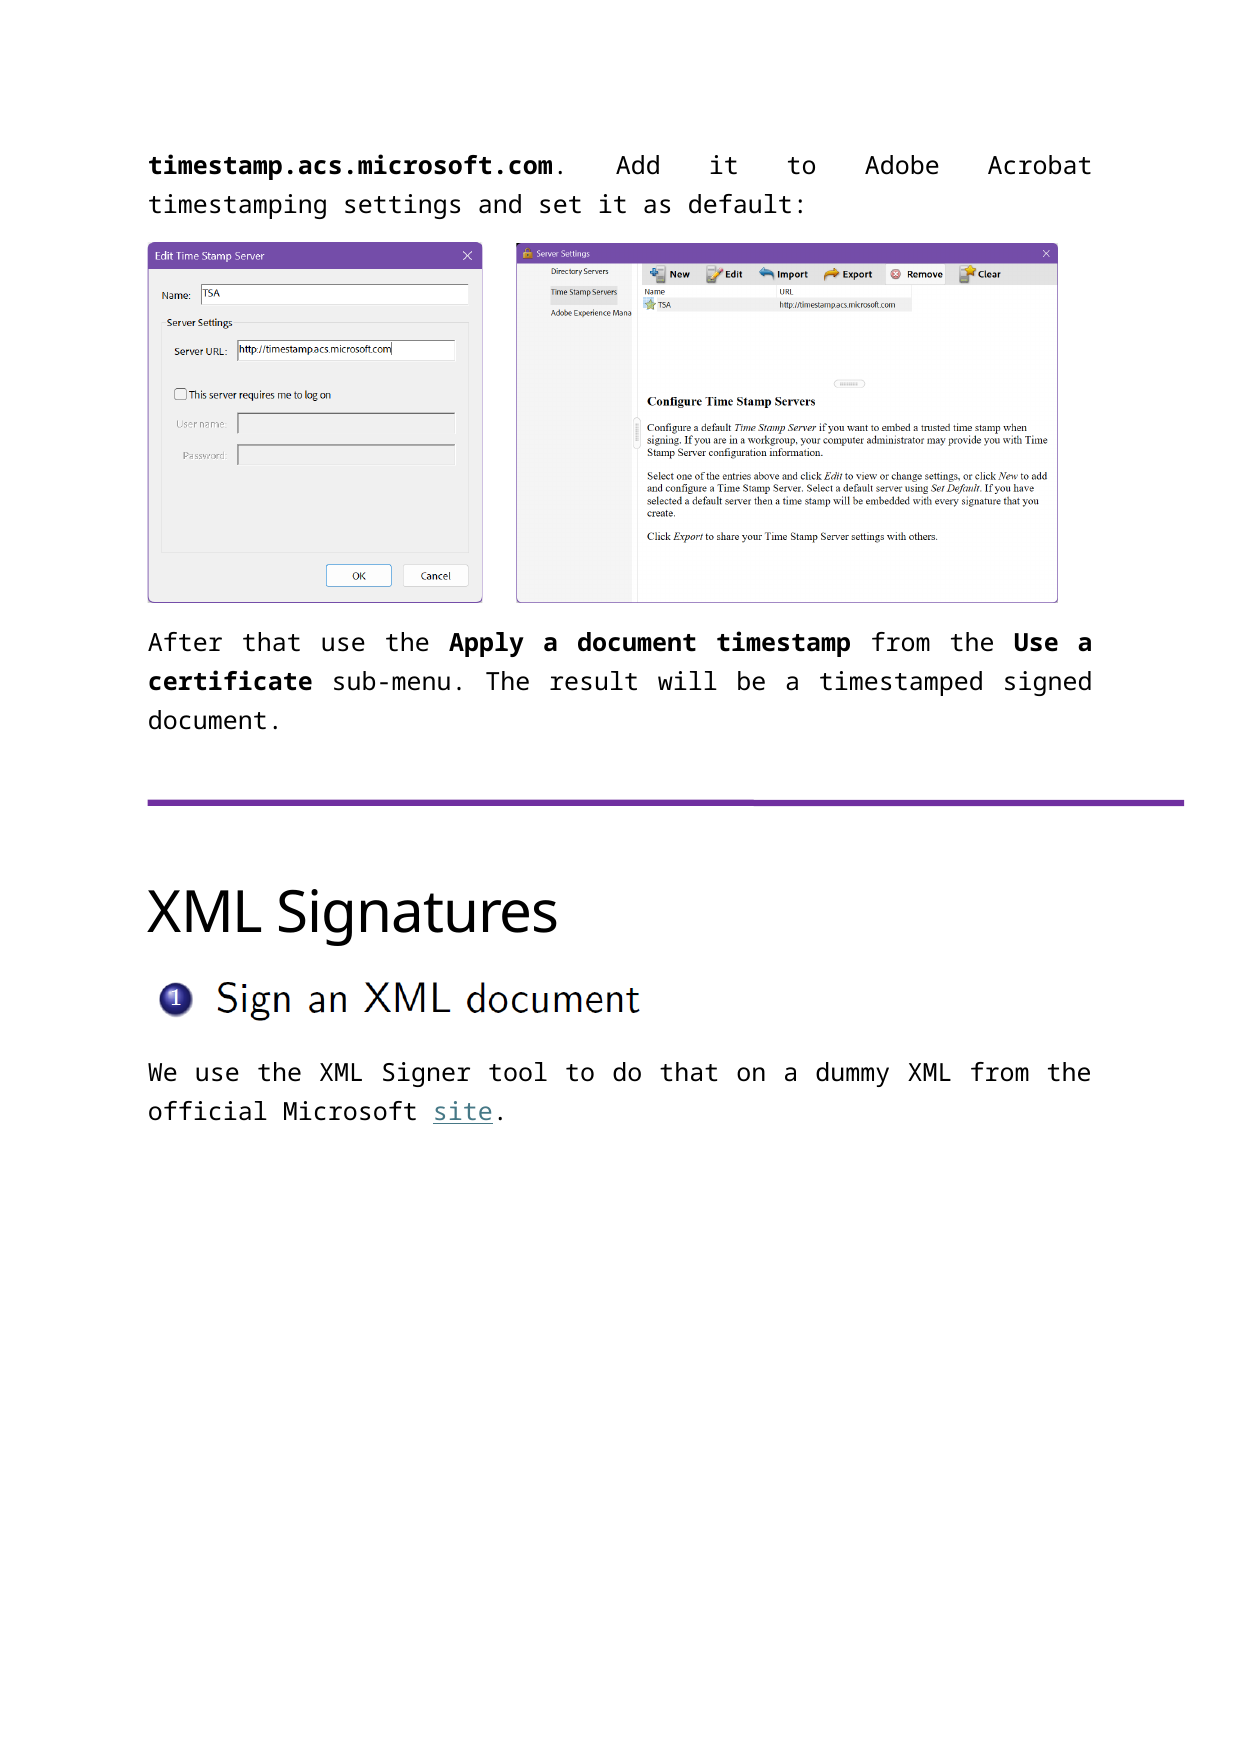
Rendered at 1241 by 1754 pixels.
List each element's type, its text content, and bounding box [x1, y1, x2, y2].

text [148, 148, 1093, 221]
title XML Signatures [148, 870, 1093, 949]
text After that use the Apply a document timestamp from the Use a certificate sub-menu. The result will be a timestamped signed document. [148, 624, 1093, 737]
text We use the XML Signer tool to do that on a dummy XML from the official Microsoft site. [148, 1055, 1093, 1128]
picture [147, 957, 662, 1033]
picture [516, 243, 1058, 603]
picture [147, 242, 483, 603]
